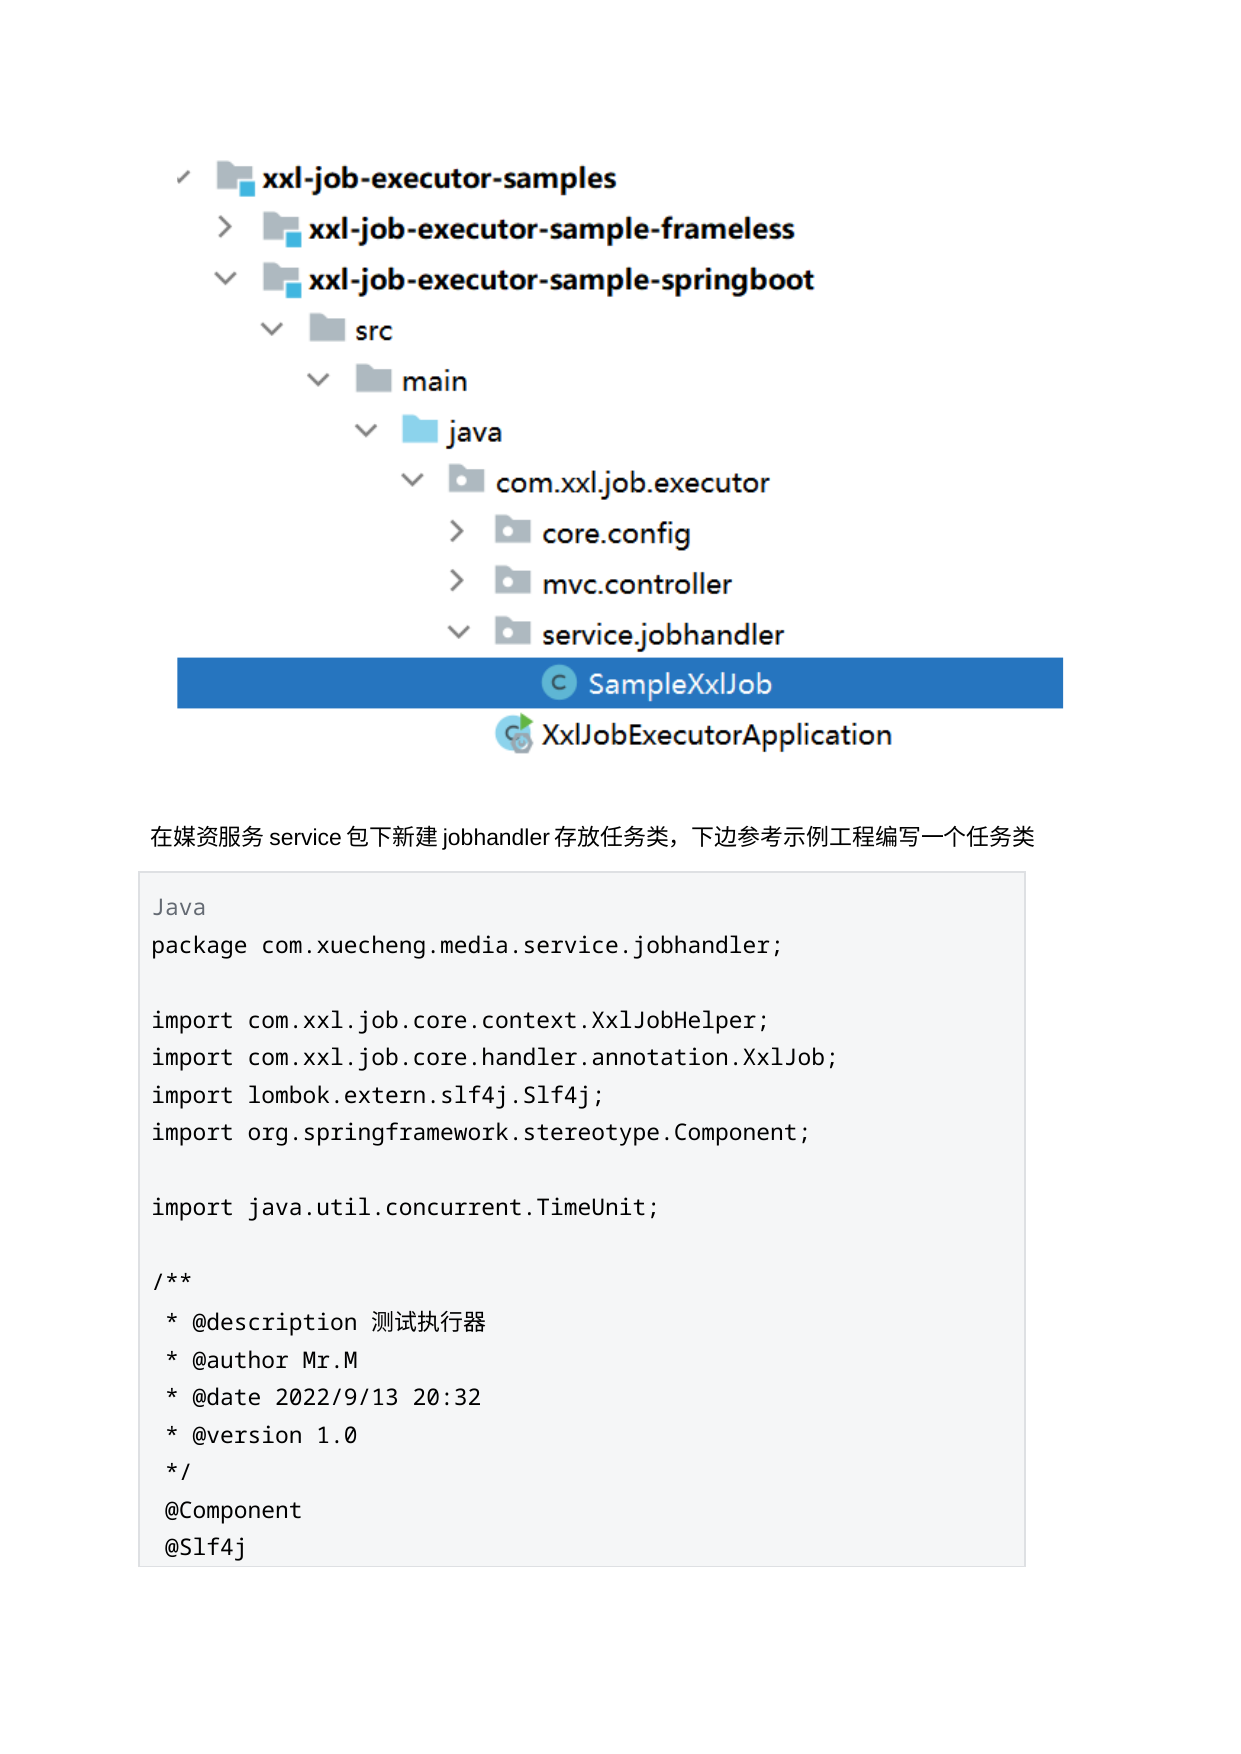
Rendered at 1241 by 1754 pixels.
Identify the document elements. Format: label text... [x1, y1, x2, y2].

text 在媒资服务service包下新建jobhandler存放任务类，下边参考示例工程编写一个任务类 [150, 819, 1090, 852]
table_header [140, 873, 1024, 1566]
picture [177, 150, 1064, 755]
